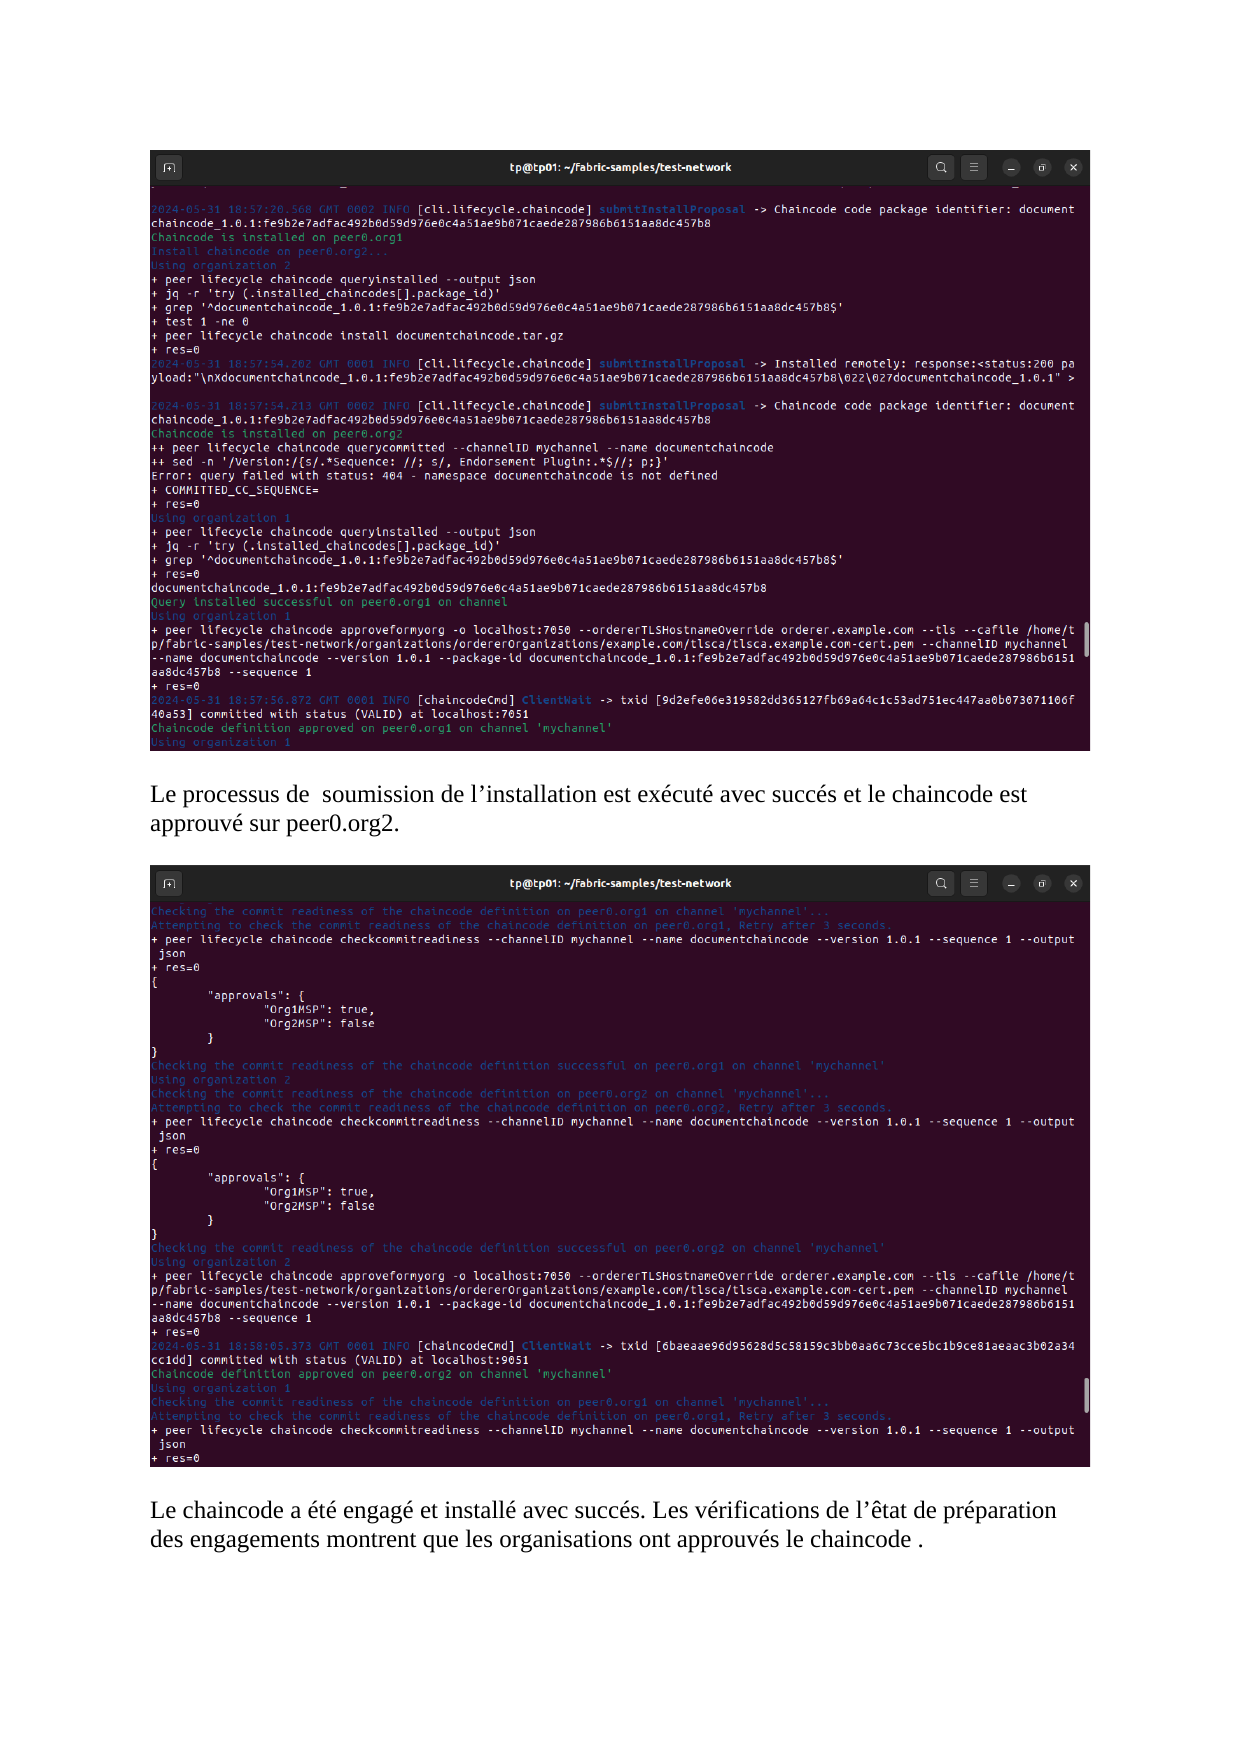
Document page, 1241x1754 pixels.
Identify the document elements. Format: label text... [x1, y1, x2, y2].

picture [150, 150, 1091, 751]
text Le processus de soumission de l’installation est exécuté avec succés et le chaincode est approuvé sur peer0.org2. [150, 779, 1090, 837]
picture [150, 865, 1091, 1467]
text Le chaincode a été engagé et installé avec succés. Les vérifications de l’êtat de préparation des engagements montrent que les organisations ont approuvés le chaincode . [150, 1495, 1090, 1552]
